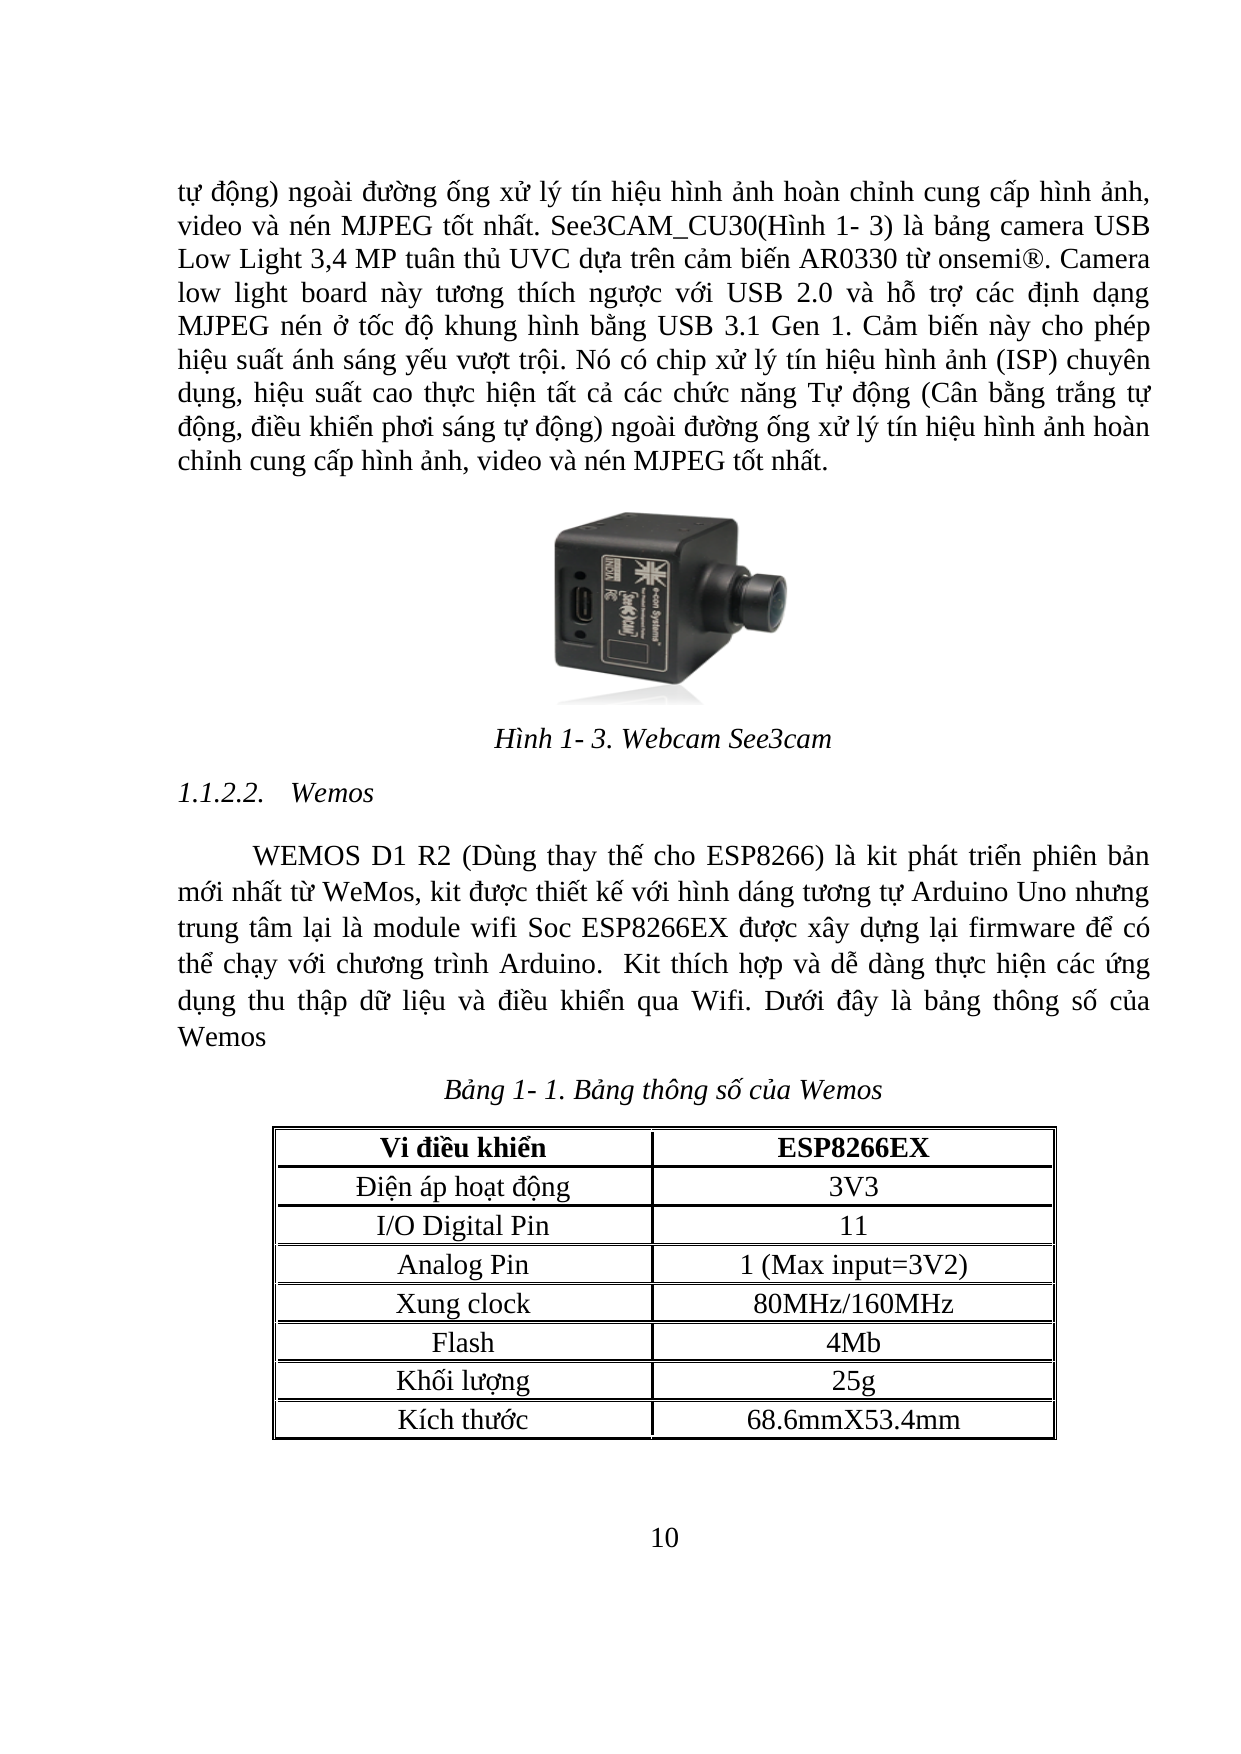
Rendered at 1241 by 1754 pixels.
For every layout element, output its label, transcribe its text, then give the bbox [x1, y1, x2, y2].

table_header ESP8266EX [652, 1130, 1053, 1165]
table_cell 3V3 [654, 1165, 1053, 1204]
table_cell I/O Digital Pin [276, 1204, 651, 1243]
picture [518, 492, 811, 705]
text Bảng 1- 1. Bảng thông số của Wemos [177, 1072, 1152, 1105]
table_cell 80MHz/160MHz [652, 1282, 1055, 1320]
table_cell Xung clock [274, 1282, 652, 1320]
text WEMOS D1 R2 (Dùng thay thế cho ESP8266) là kit phát triển phiên bản mới nhất từ WeMos, kit được thiết kế với hình dáng tương tự Arduino Uno nhưng trung tâm lại là module wifi Soc ESP8266EX được xây dựng lại firmware để có thể chạy với chương trình Arduino. Kit thích hợp và dễ dàng thực hiện các ứng dụng thu thập dữ liệu và điều khiển qua Wifi. Dưới đây là bảng thông số của Wemos [177, 838, 1152, 1052]
table_cell Analog Pin [274, 1243, 652, 1282]
table_header Vi điều khiển [276, 1128, 652, 1165]
table_cell Khối lượng [276, 1359, 651, 1398]
subtitle Wemos [177, 775, 1152, 809]
table_cell 11 [654, 1204, 1053, 1243]
table_cell Điện áp hoạt động [276, 1165, 651, 1204]
table_cell Flash [276, 1320, 651, 1359]
table_cell 1 (Max input=3V2) [652, 1243, 1055, 1282]
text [177, 174, 1152, 476]
table_cell 25g [654, 1359, 1054, 1398]
table_cell 4Mb [654, 1320, 1054, 1359]
text Hình 1- 3. Webcam See3cam [177, 721, 1152, 754]
table_cell Kích thước [276, 1398, 652, 1437]
table_cell 68.6mmX53.4mm [652, 1398, 1054, 1437]
